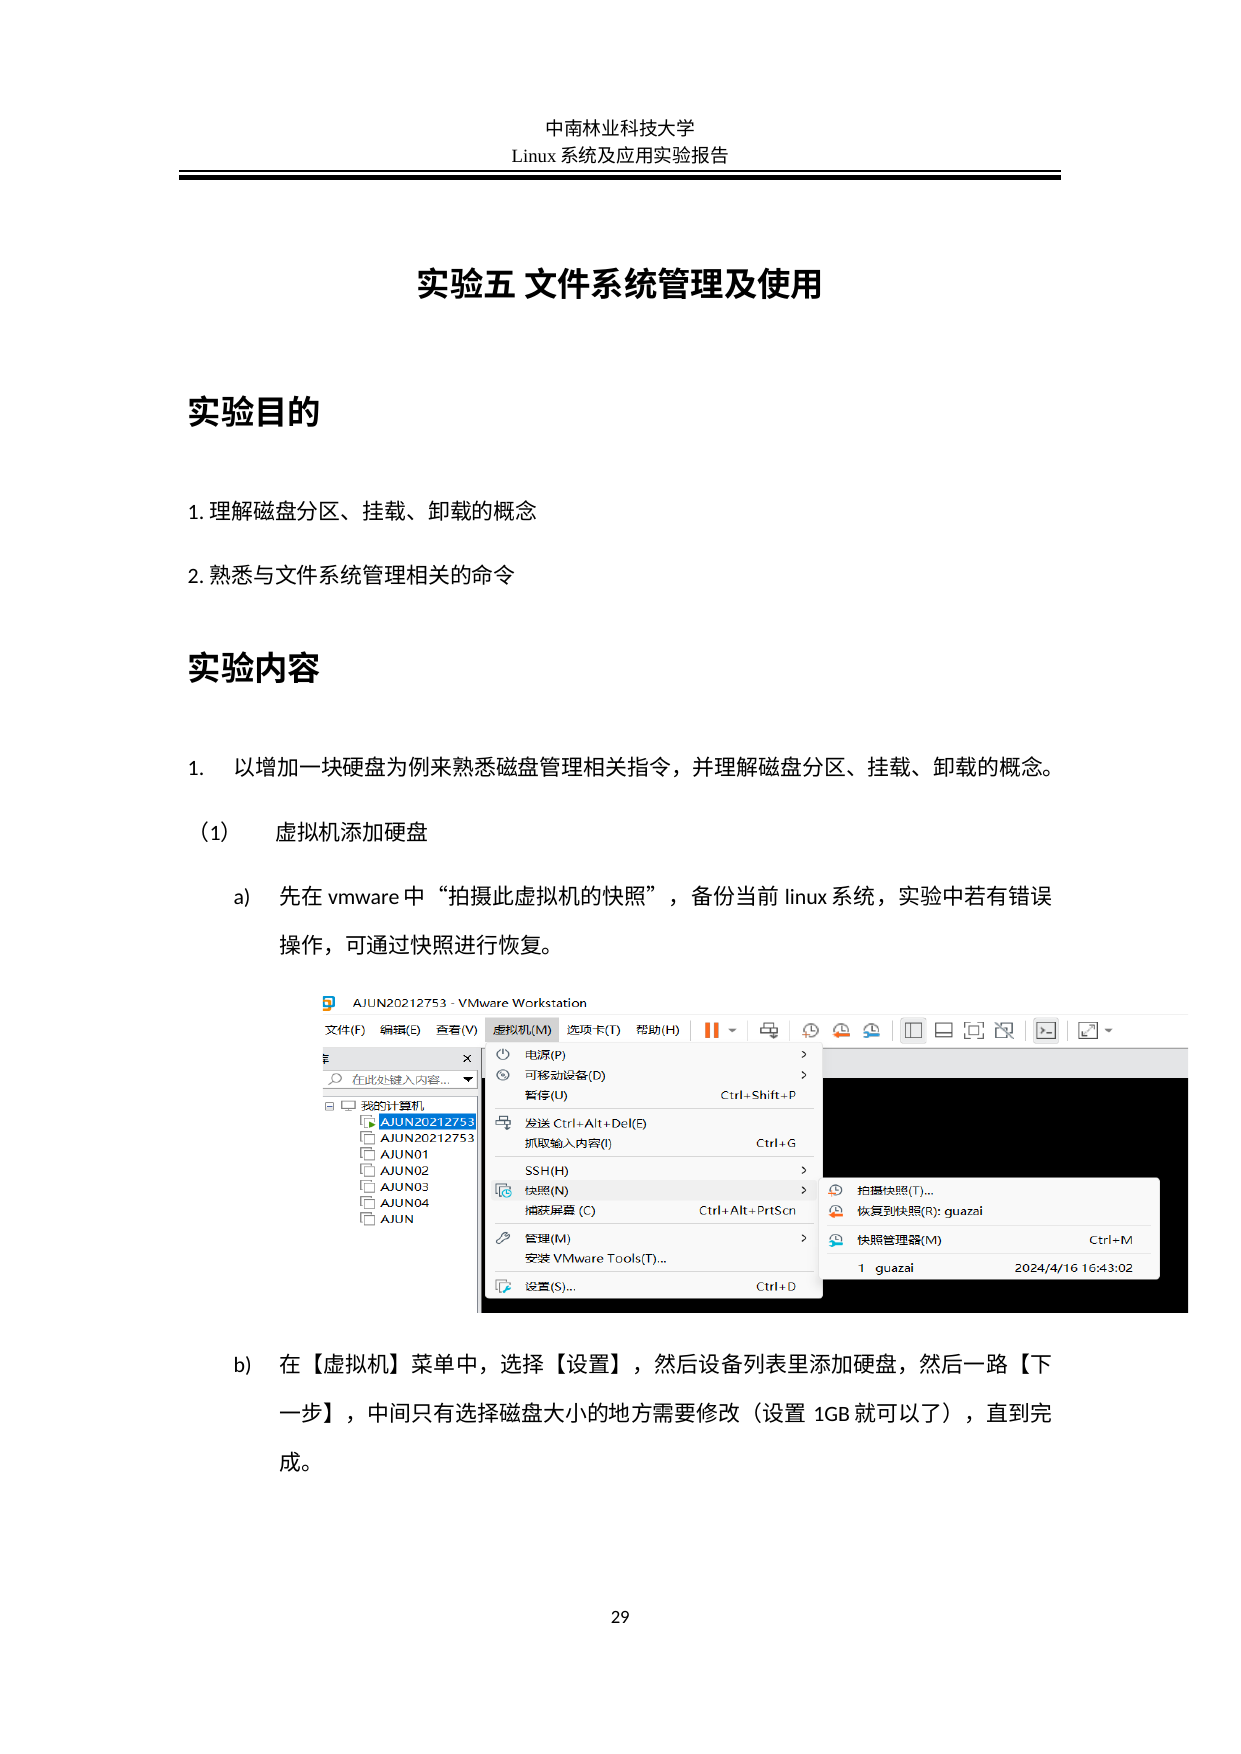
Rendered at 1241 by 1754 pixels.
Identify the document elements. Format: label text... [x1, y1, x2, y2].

subtitle 实验五 文件系统管理及使用 [187, 250, 1053, 315]
picture [322, 999, 332, 1005]
picture [322, 992, 1189, 1313]
subtitle 实验目的 [187, 377, 1053, 442]
text 2. 熟悉与文件系统管理相关的命令 [187, 558, 1053, 591]
list 虚拟机添加硬盘 [187, 814, 1053, 847]
text 1. 理解磁盘分区、挂载、卸载的概念 [187, 493, 1053, 526]
subtitle 实验内容 [187, 633, 1053, 698]
list 在【虚拟机】菜单中，选择【设置】，然后设备列表里添加硬盘，然后一路【下一步】，中间只有选择磁盘大小的地方需要修改（设置1GB就可以了），直到完成。 [233, 1347, 1053, 1477]
list 以增加一块硬盘为例来熟悉磁盘管理相关指令，并理解磁盘分区、挂载、卸载的概念。 [187, 750, 1053, 782]
list 先在vmware中“拍摄此虚拟机的快照”，备份当前linux系统，实验中若有错误操作，可通过快照进行恢复。 [233, 879, 1053, 960]
